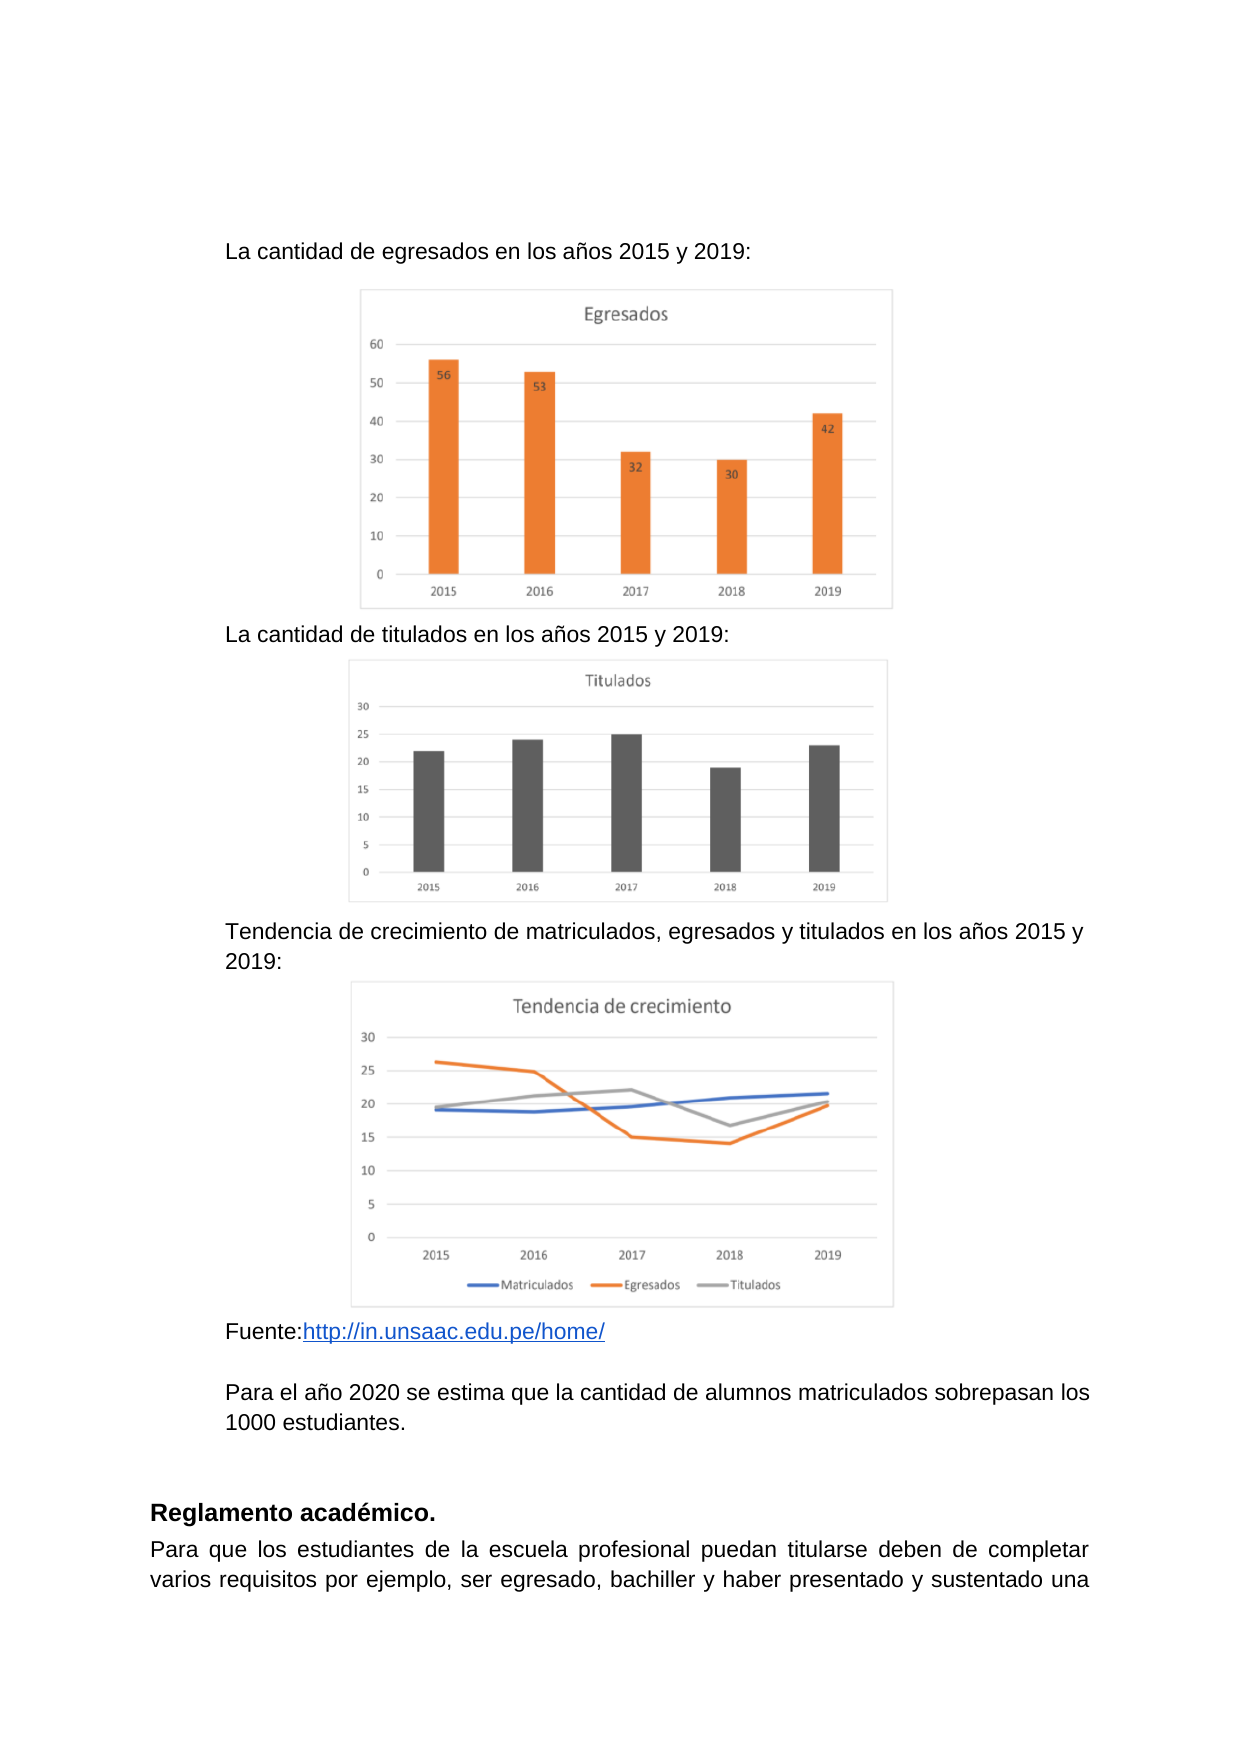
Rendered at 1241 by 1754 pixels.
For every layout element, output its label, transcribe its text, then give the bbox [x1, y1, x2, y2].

picture [343, 268, 898, 617]
subtitle Reglamento académico. [150, 1498, 1090, 1527]
text Tendencia de crecimiento de matriculados, egresados y titulados en los años 2015 y 2019: [225, 918, 1090, 974]
text La cantidad de egresados en los años 2015 y 2019: [150, 238, 1090, 264]
picture [336, 651, 904, 915]
picture [341, 978, 899, 1315]
text Para el año 2020 se estima que la cantidad de alumnos matriculados sobrepasan los 1000 estudiantes. [225, 1379, 1090, 1435]
text Fuente:http://in.unsaac.edu.pe/home/ [150, 1318, 1090, 1344]
text La cantidad de titulados en los años 2015 y 2019: [150, 621, 1090, 647]
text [150, 1536, 1090, 1592]
